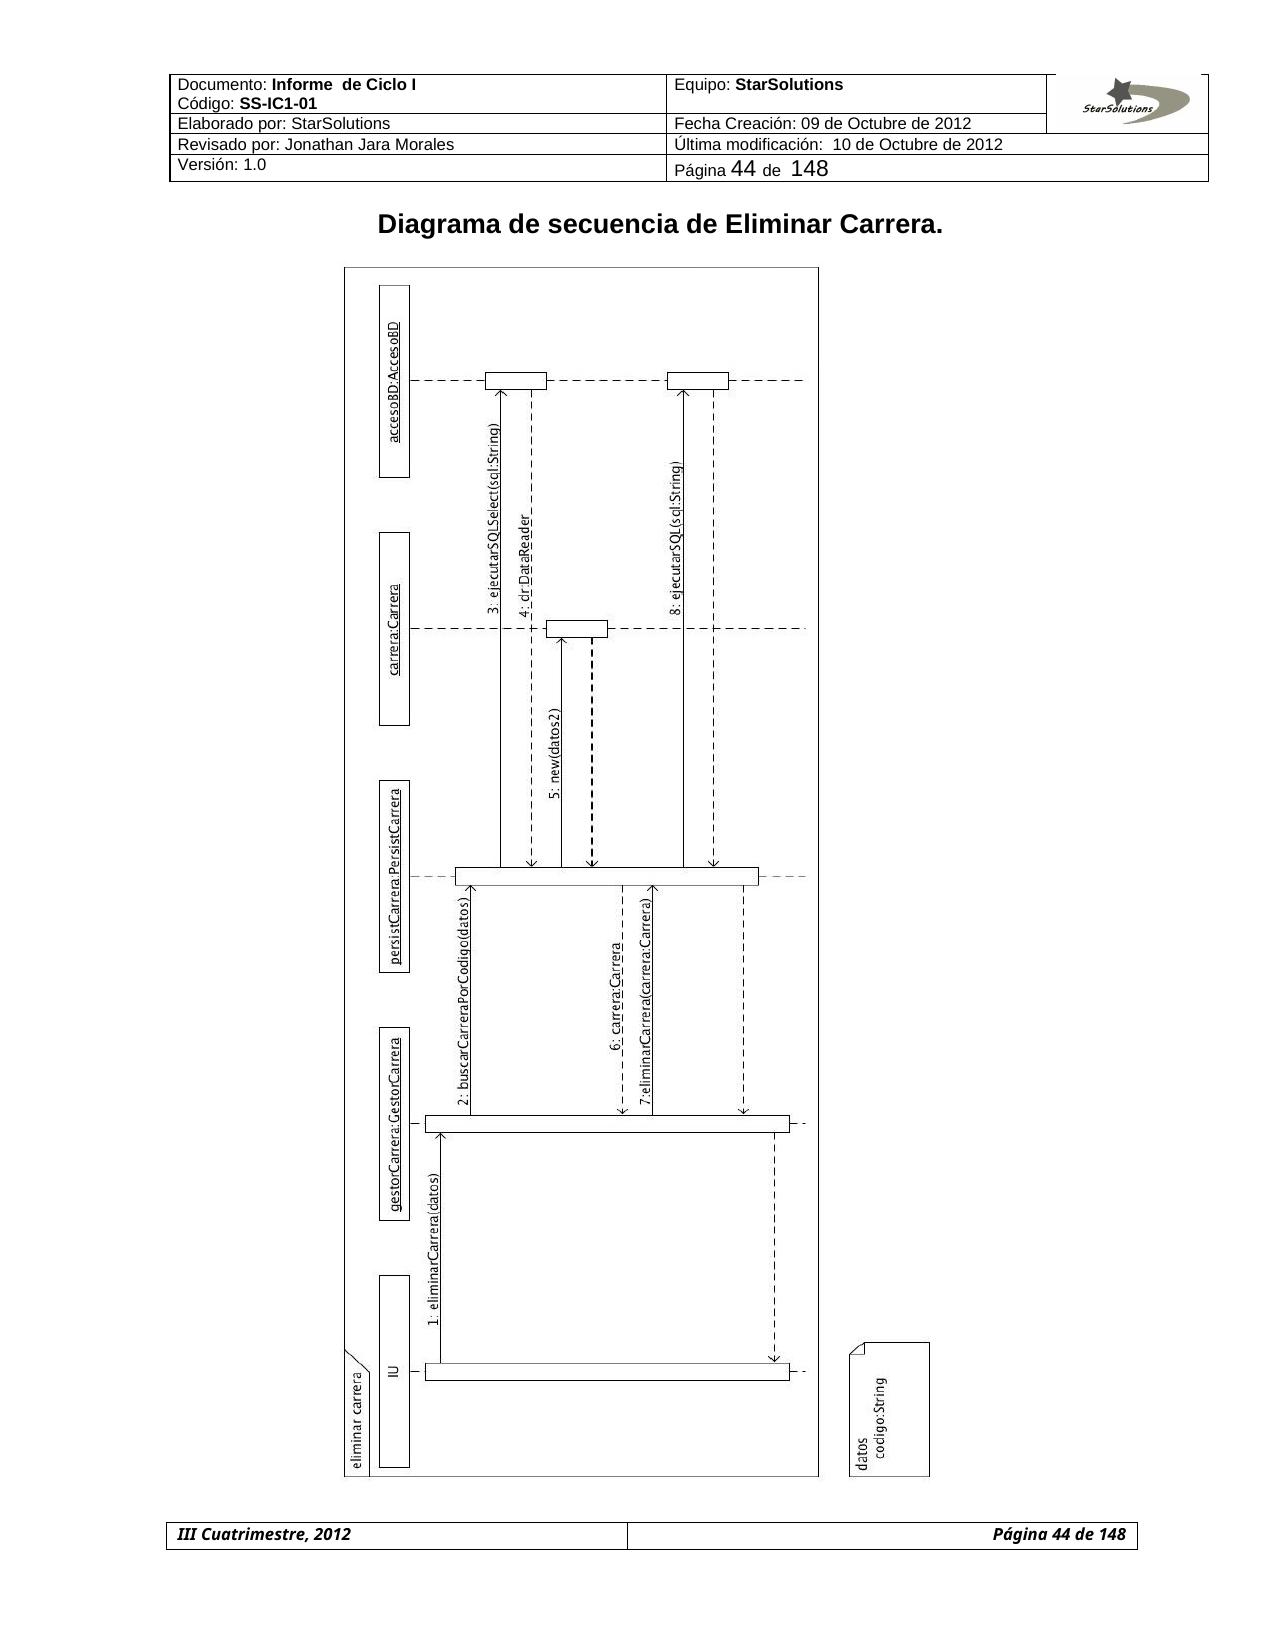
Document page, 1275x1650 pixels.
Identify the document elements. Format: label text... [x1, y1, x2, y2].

subtitle Diagrama de secuencia de Eliminar Carrera. [377, 208, 1098, 239]
picture [1056, 74, 1202, 131]
picture [324, 239, 951, 1495]
